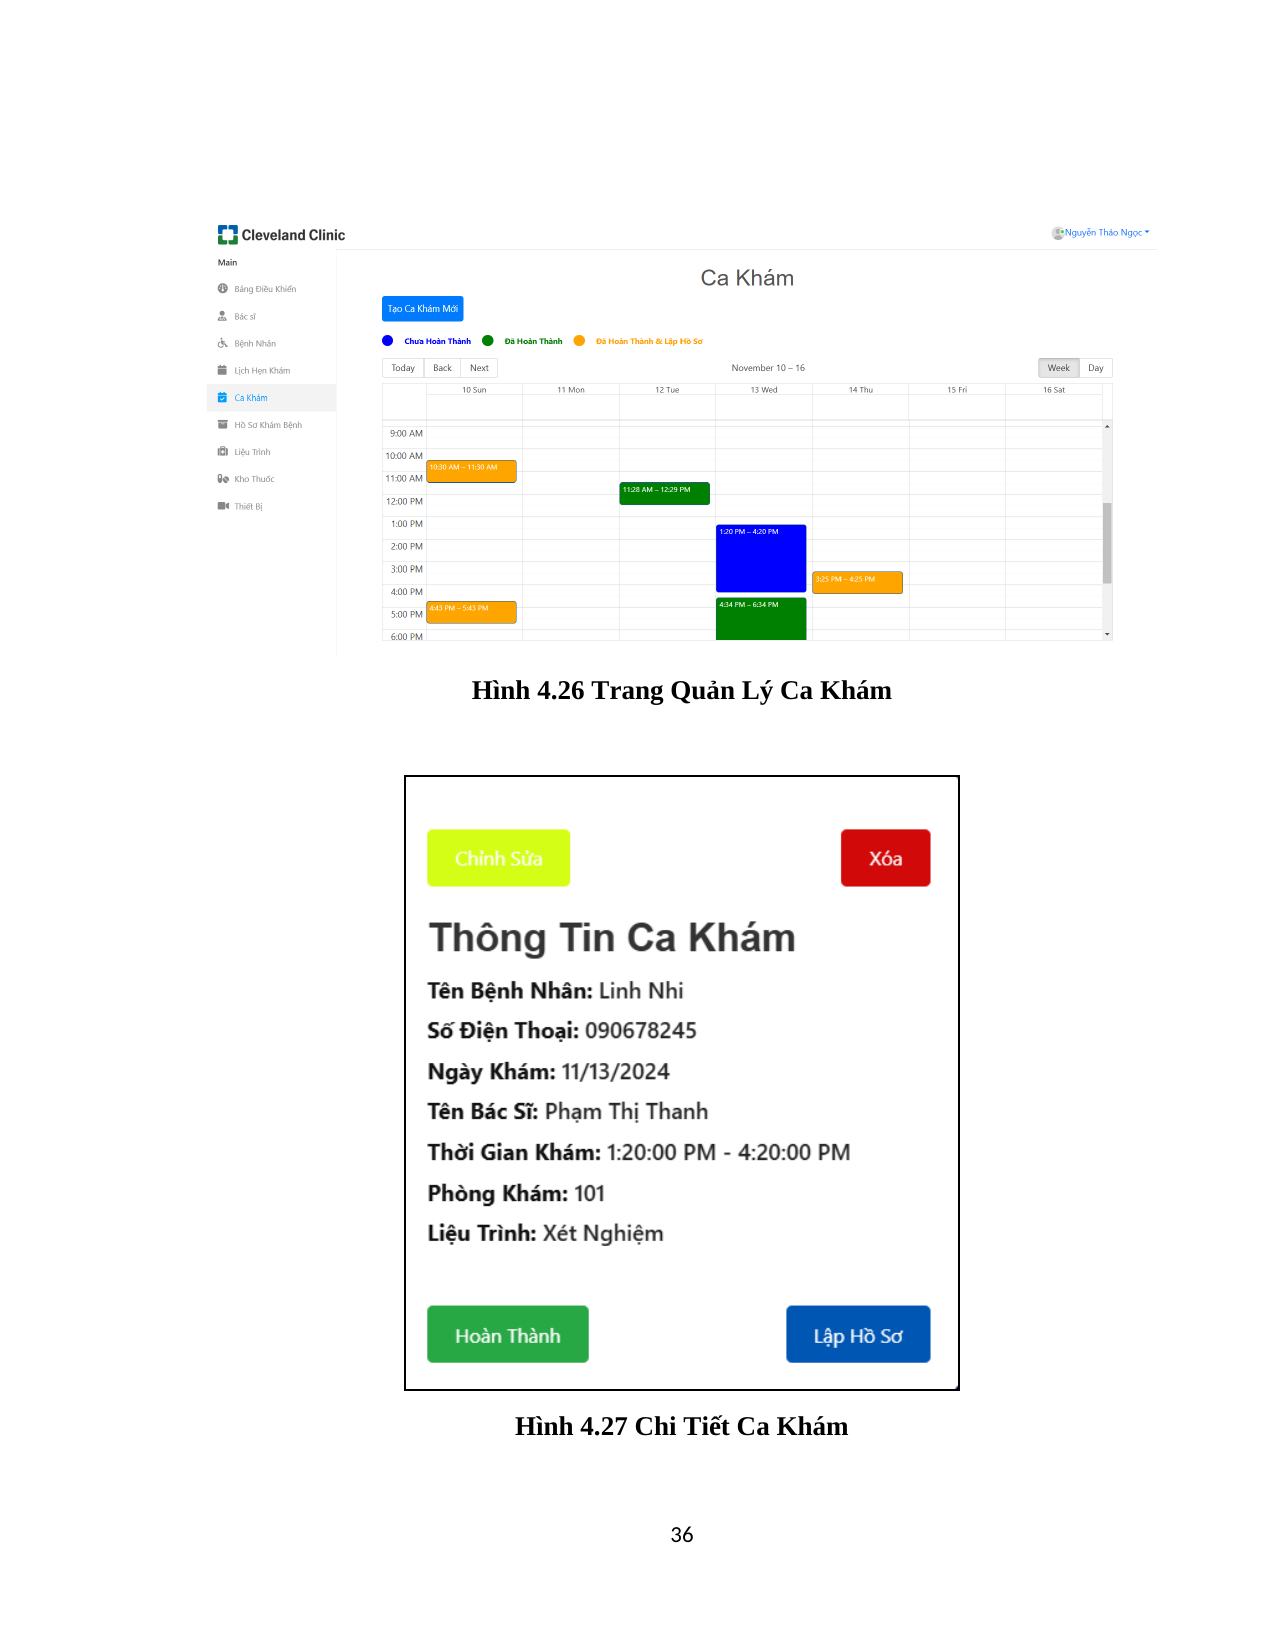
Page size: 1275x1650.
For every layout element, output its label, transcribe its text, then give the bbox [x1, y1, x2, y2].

text Hình 4.26 Trang Quản Lý Ca Khám [207, 674, 1157, 706]
picture [406, 777, 958, 1389]
picture [206, 224, 1157, 656]
text Hình 4.27 Chi Tiết Ca Khám [207, 1410, 1157, 1441]
